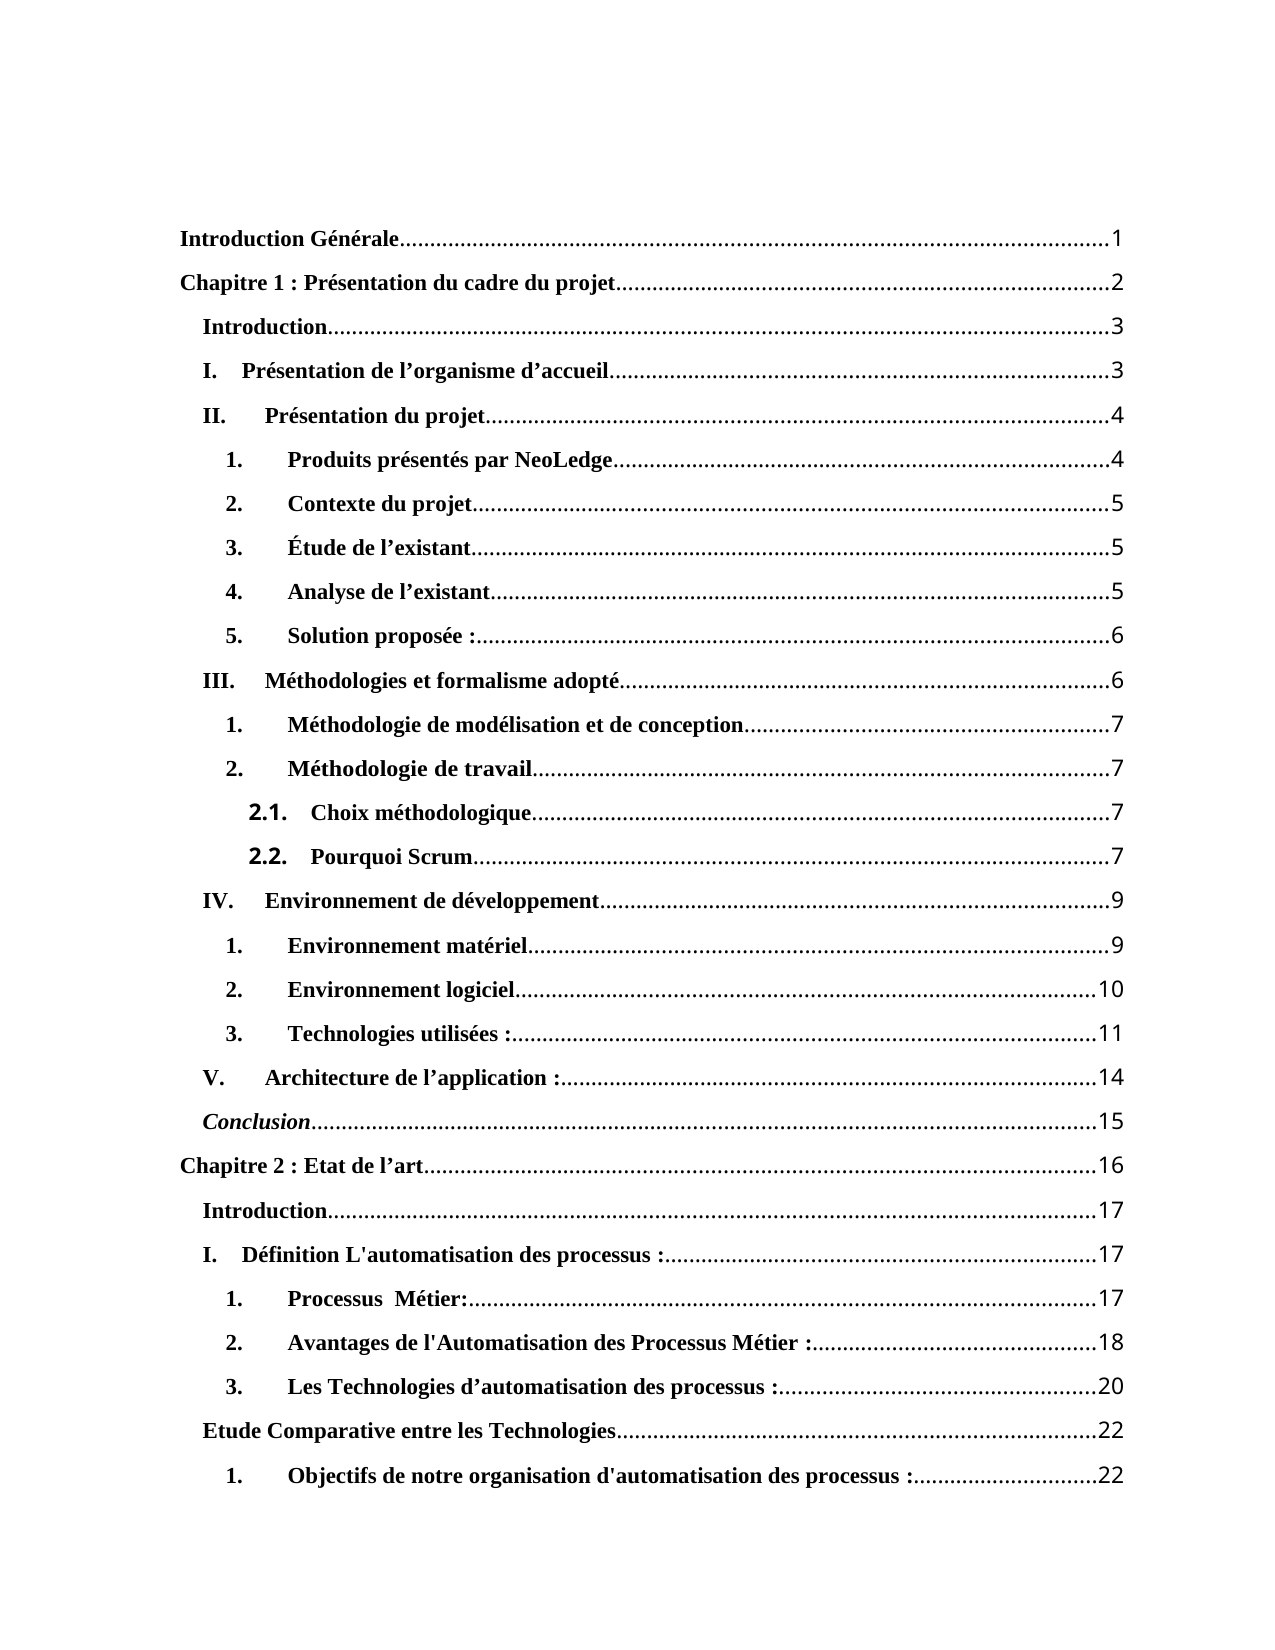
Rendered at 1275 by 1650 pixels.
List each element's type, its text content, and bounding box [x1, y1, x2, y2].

text 3. Technologies utilisées : 11 [196, 1017, 1125, 1048]
text Introduction 3 [173, 310, 1125, 341]
text II. Présentation du projet 4 [173, 398, 1125, 430]
text 2. Environnement logiciel 10 [196, 973, 1125, 1004]
text Introduction Générale 1 [150, 222, 1125, 253]
text 1. Produits présentés par NeoLedge 4 [196, 443, 1125, 474]
text 2.2. Pourquoi Scrum 7 [219, 840, 1125, 871]
text Introduction 17 [173, 1193, 1125, 1225]
text I. Définition L'automatisation des processus : 17 [173, 1238, 1125, 1269]
text Chapitre 2 : Etat de l’art 16 [150, 1149, 1125, 1181]
text Etude Comparative entre les Technologies 22 [173, 1414, 1125, 1446]
text 2. Méthodologie de travail 7 [196, 752, 1125, 783]
text 2.1. Choix méthodologique 7 [219, 796, 1125, 827]
text 2. Contexte du projet 5 [196, 487, 1125, 518]
text 1. Processus Métier: 17 [196, 1282, 1125, 1313]
text IV. Environnement de développement 9 [173, 884, 1125, 916]
text 3. Les Technologies d’automatisation des processus : 20 [196, 1370, 1125, 1401]
text Chapitre 1 : Présentation du cadre du projet 2 [150, 266, 1125, 297]
text 1. Objectifs de notre organisation d'automatisation des processus : 22 [196, 1458, 1125, 1490]
text 5. Solution proposée : 6 [196, 619, 1125, 651]
text 1. Méthodologie de modélisation et de conception 7 [196, 708, 1125, 739]
text III. Méthodologies et formalisme adopté 6 [173, 663, 1125, 695]
text Conclusion 15 [173, 1105, 1125, 1136]
text 2. Avantages de l'Automatisation des Processus Métier : 18 [196, 1326, 1125, 1357]
text I. Présentation de l’organisme d’accueil 3 [173, 354, 1125, 386]
text V. Architecture de l’application : 14 [173, 1061, 1125, 1092]
text 3. Étude de l’existant 5 [196, 531, 1125, 562]
text 1. Environnement matériel 9 [196, 928, 1125, 960]
text 4. Analyse de l’existant 5 [196, 575, 1125, 606]
